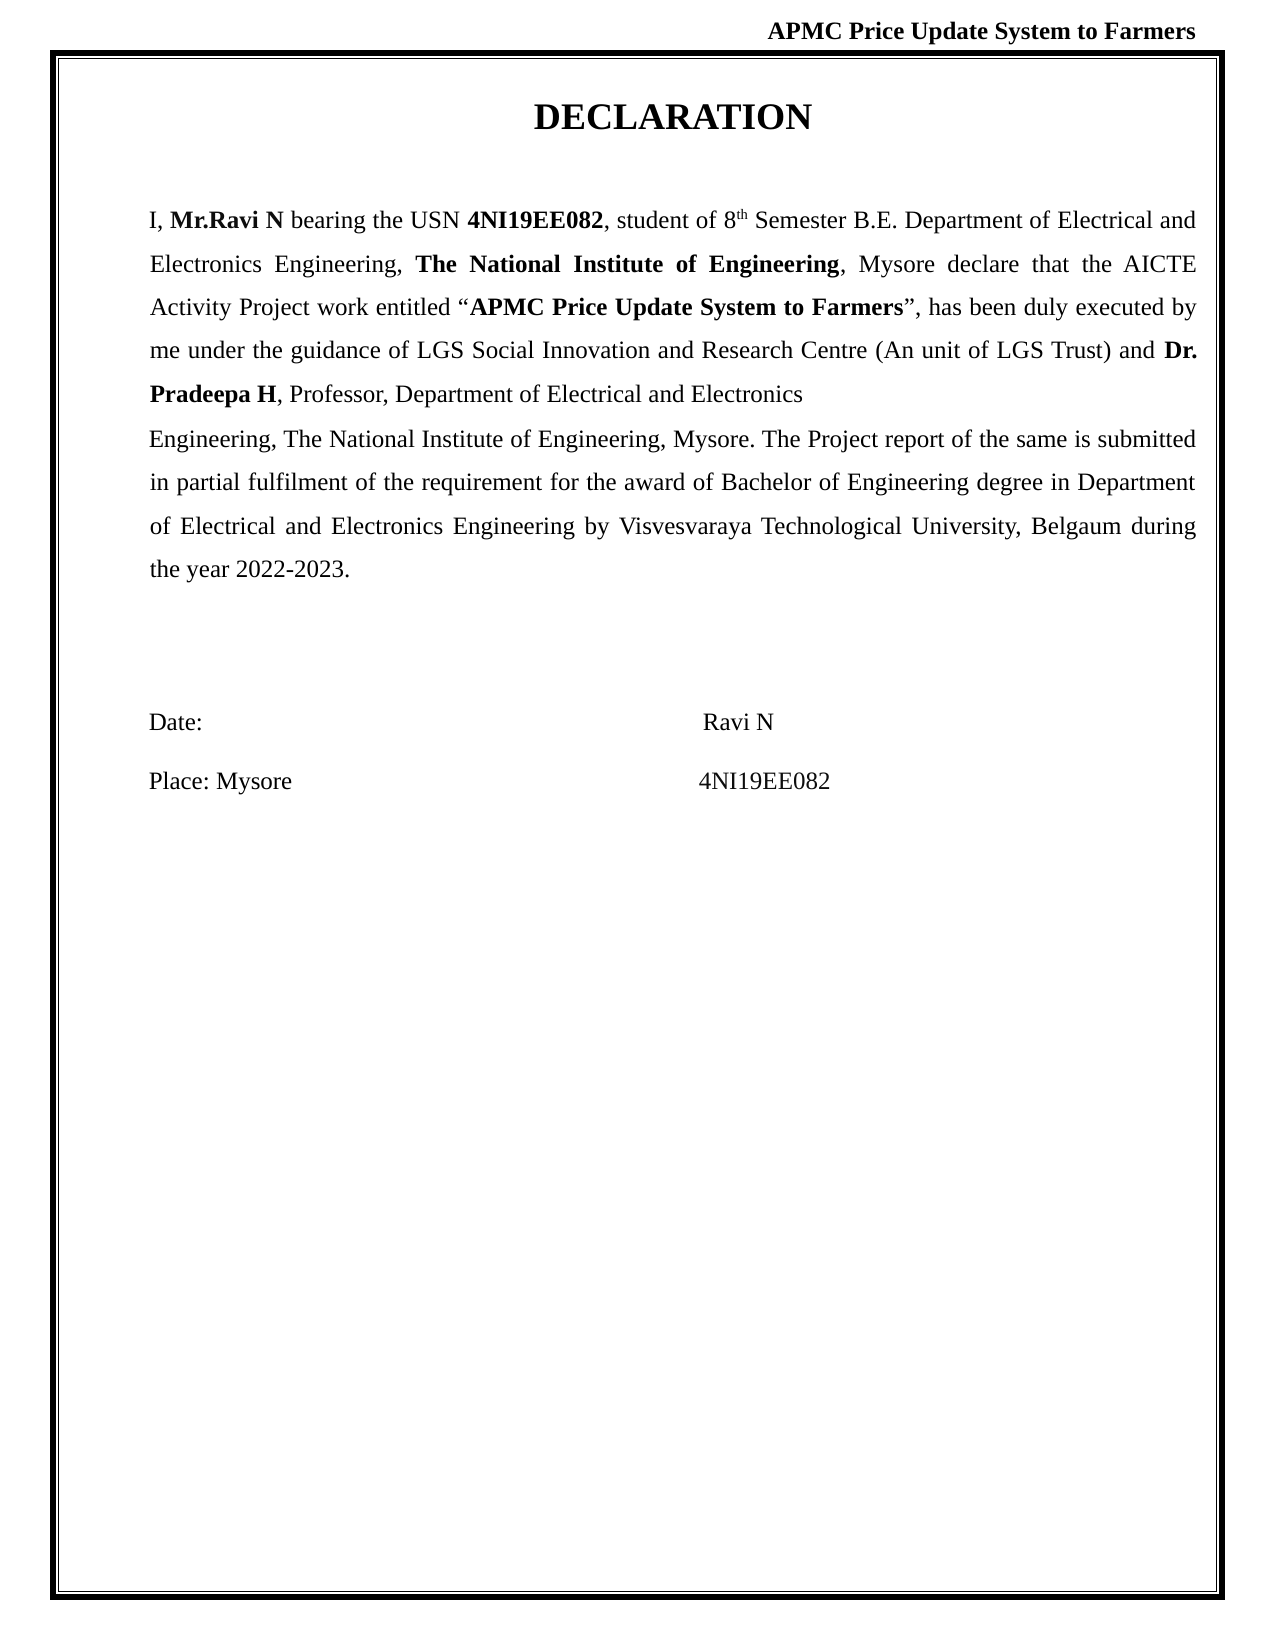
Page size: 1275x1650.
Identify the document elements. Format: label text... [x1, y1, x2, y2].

text Place: Mysore 4NI19EE082 [148, 766, 1201, 795]
text Engineering, The National Institute of Engineering, Mysore. The Project report of the same is submitted in partial fulfilment of the requirement for the award of Bachelor of Engineering degree in Department of Electrical and Electronics Engineering by Visvesvaraya Technological University, Belgaum during the year 2022-2023. [148, 424, 1201, 583]
text I, Mr.Ravi N bearing the USN 4NI19EE082, student of 8th Semester B.E. Department of Electrical and Electronics Engineering, The National Institute of Engineering, Mysore declare that the AICTE Activity Project work entitled “APMC Price Update System to Farmers”, has been duly executed by me under the guidance of LGS Social Innovation and Research Centre (An unit of LGS Trust) and Dr. Pradeepa H, Professor, Department of Electrical and Electronics [148, 206, 1201, 408]
text Date: Ravi N [148, 707, 1201, 736]
text DECLARATION [148, 94, 1201, 138]
